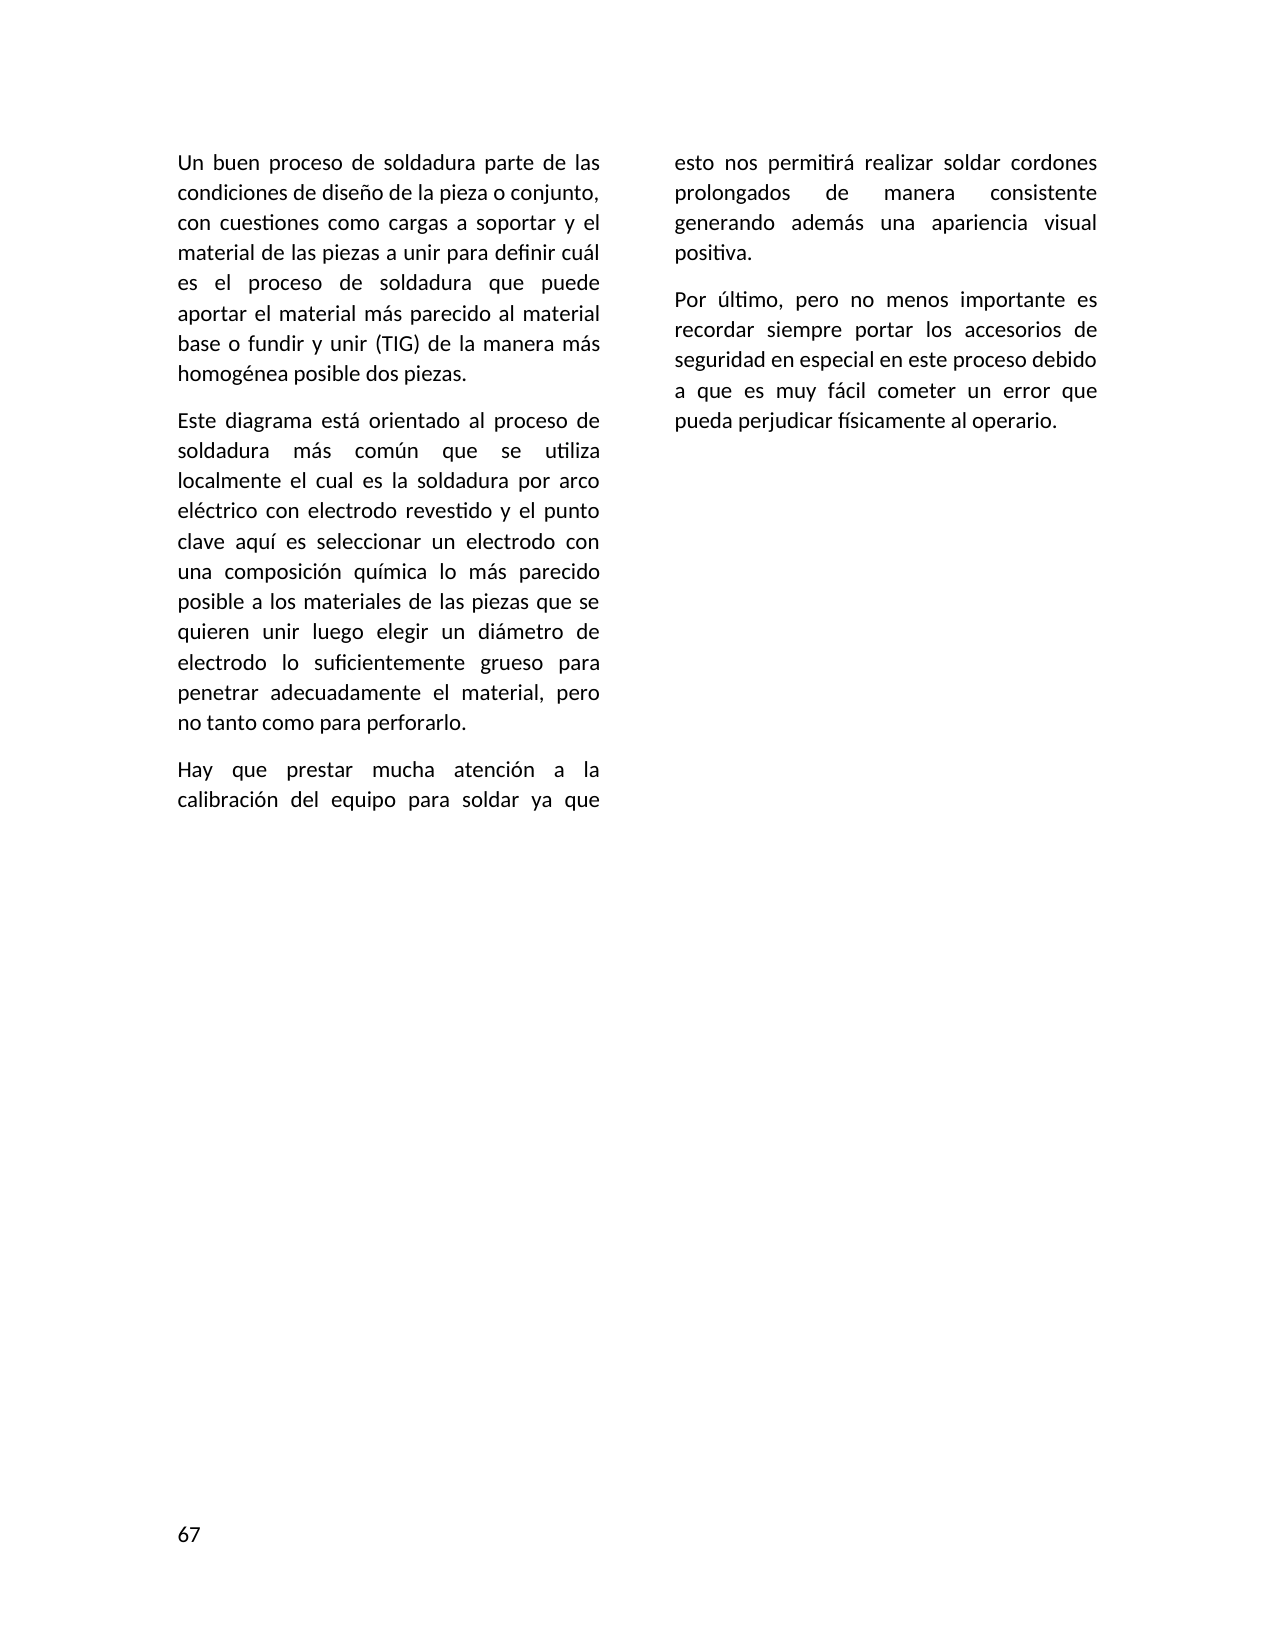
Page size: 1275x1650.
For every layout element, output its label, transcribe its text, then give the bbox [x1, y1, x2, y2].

text Un buen proceso de soldadura parte de las condiciones de diseño de la pieza o conjunto, con cuestiones como cargas a soportar y el material de las piezas a unir para definir cuál es el proceso de soldadura que puede aportar el material más parecido al material base o fundir y unir (TIG) de la manera más homogénea posible dos piezas. [177, 148, 601, 387]
text Hay que prestar mucha atención a la calibración del equipo para soldar ya que esto nos permitirá realizar soldar cordones prolongados de manera consistente generando además una apariencia visual positiva. [177, 755, 601, 813]
text Este diagrama está orientado al proceso de soldadura más común que se utiliza localmente el cual es la soldadura por arco eléctrico con electrodo revestido y el punto clave aquí es seleccionar un electrodo con una composición química lo más parecido posible a los materiales de las piezas que se quieren unir luego elegir un diámetro de electrodo lo suficientemente grueso para penetrar adecuadamente el material, pero no tanto como para perforarlo. [177, 406, 601, 736]
text Hay que prestar mucha atención a la calibración del equipo para soldar ya que esto nos permitirá realizar soldar cordones prolongados de manera consistente generando además una apariencia visual positiva. [674, 148, 1098, 266]
text Por último, pero no menos importante es recordar siempre portar los accesorios de seguridad en especial en este proceso debido a que es muy fácil cometer un error que pueda perjudicar físicamente al operario. [674, 285, 1098, 434]
